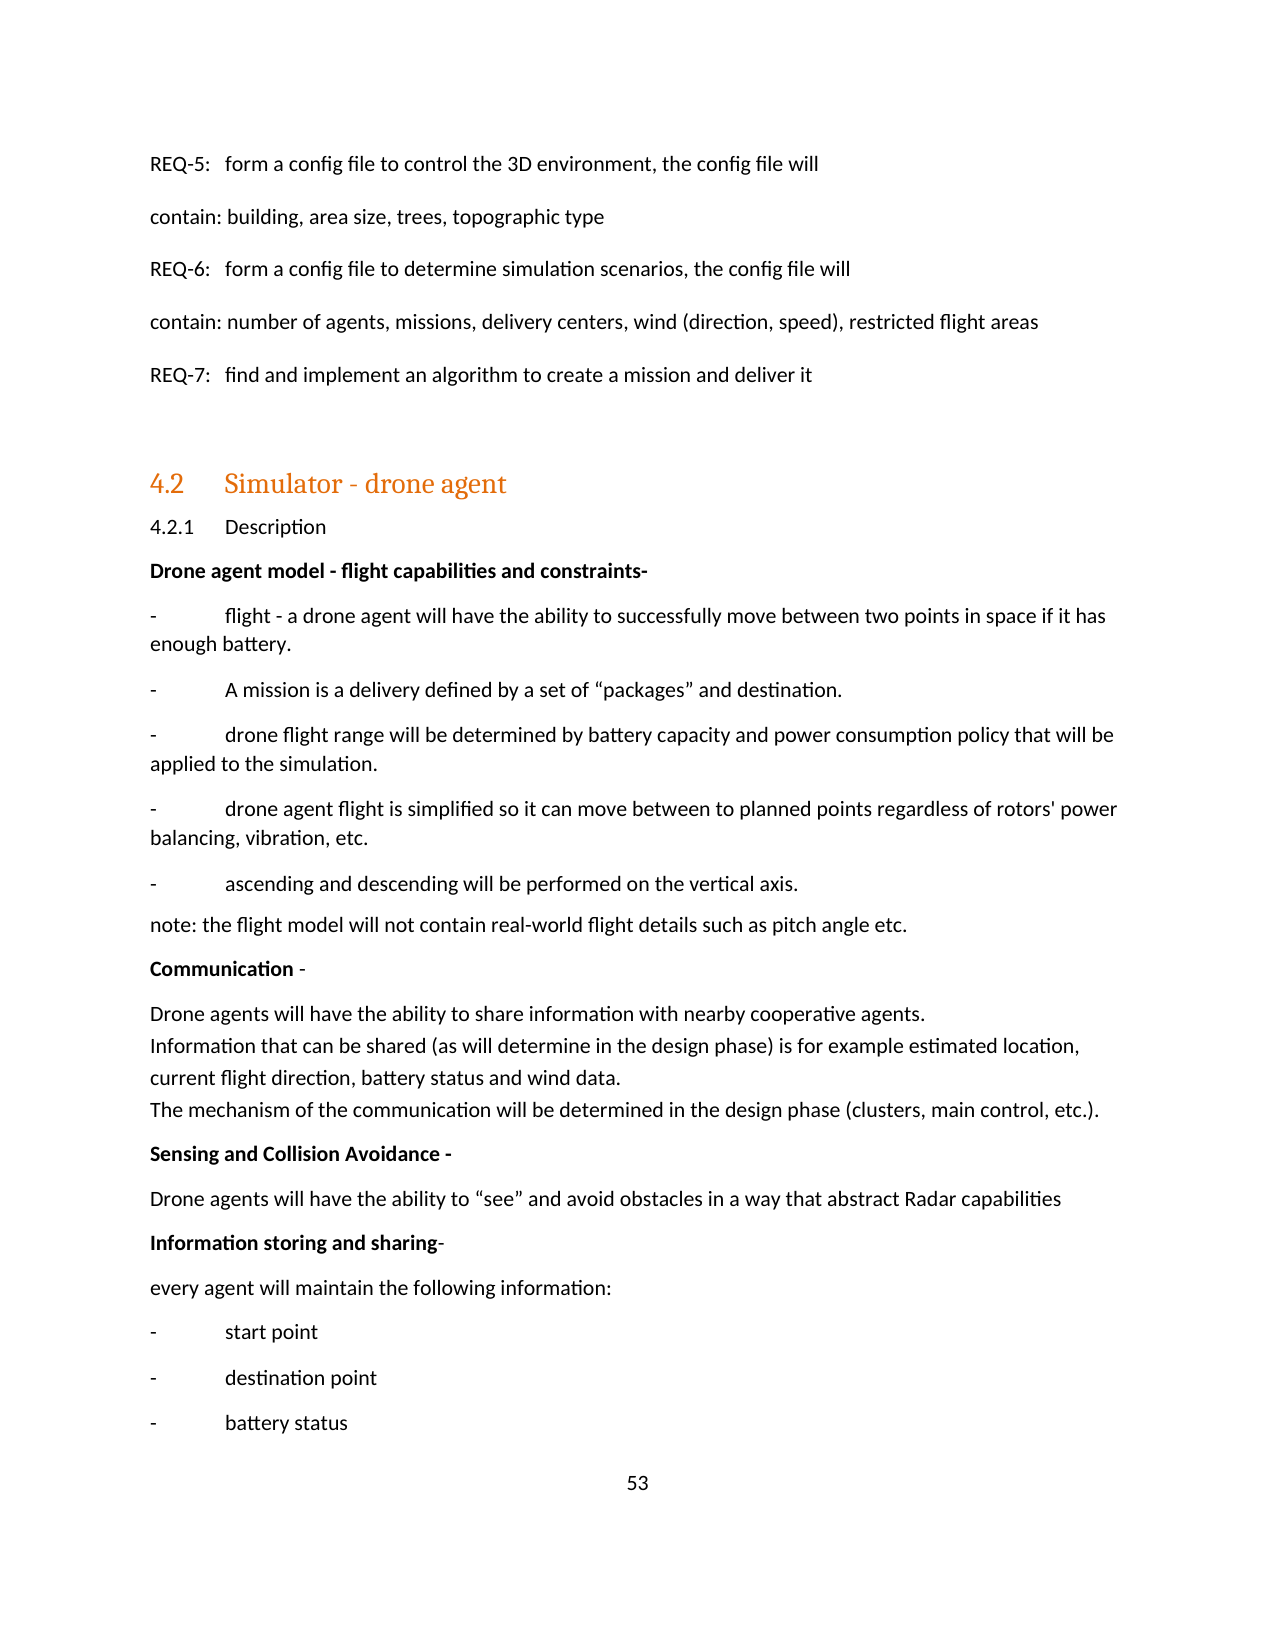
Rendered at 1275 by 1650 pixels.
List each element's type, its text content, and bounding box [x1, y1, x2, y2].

text Drone agents will have the ability to share information with nearby cooperative agents. Information that can be shared (as will determine in the design phase) is for example estimated location, current flight direction, battery status and wind data. The mechanism of the communication will be determined in the design phase (clusters, main control, etc.). [150, 1000, 1125, 1123]
text Drone agent model - flight capabilities and constraints- [150, 557, 1125, 584]
list battery status [150, 1409, 1125, 1436]
text 4.2.1 Description [150, 513, 1125, 539]
text every agent will maintain the following information: [150, 1274, 1125, 1301]
list flight - a drone agent will have the ability to successfully move between two points in space if it has enough battery. [150, 602, 1125, 657]
text Drone agents will have the ability to “see” and avoid obstacles in a way that abstract Radar capabilities [150, 1185, 1125, 1212]
text Information storing and sharing- [150, 1229, 1125, 1256]
list drone flight range will be determined by battery capacity and power consumption policy that will be applied to the simulation. [150, 721, 1125, 777]
list destination point [150, 1364, 1125, 1390]
text Sensing and Collision Avoidance - [150, 1140, 1125, 1167]
text note: the flight model will not contain real-world flight details such as pitch angle etc. [150, 911, 1125, 938]
list start point [150, 1318, 1125, 1345]
list ascending and descending will be performed on the vertical axis. [150, 870, 1125, 896]
text REQ-6: form a config file to determine simulation scenarios, the config file will [150, 256, 1125, 282]
text Communication - [150, 956, 1125, 982]
list drone agent flight is simplified so it can move between to planned points regardless of rotors' power balancing, vibration, etc. [150, 796, 1125, 851]
text REQ-5: form a config file to control the 3D environment, the config file will [150, 150, 1125, 177]
list A mission is a delivery defined by a set of “packages” and destination. [150, 676, 1125, 703]
subtitle Simulator - drone agent [150, 467, 1125, 500]
text REQ-7: find and implement an algorithm to create a mission and deliver it [150, 361, 1125, 388]
text contain: number of agents, missions, delivery centers, wind (direction, speed), restricted flight areas [150, 308, 1125, 335]
text contain: building, area size, trees, topographic type [150, 203, 1125, 229]
